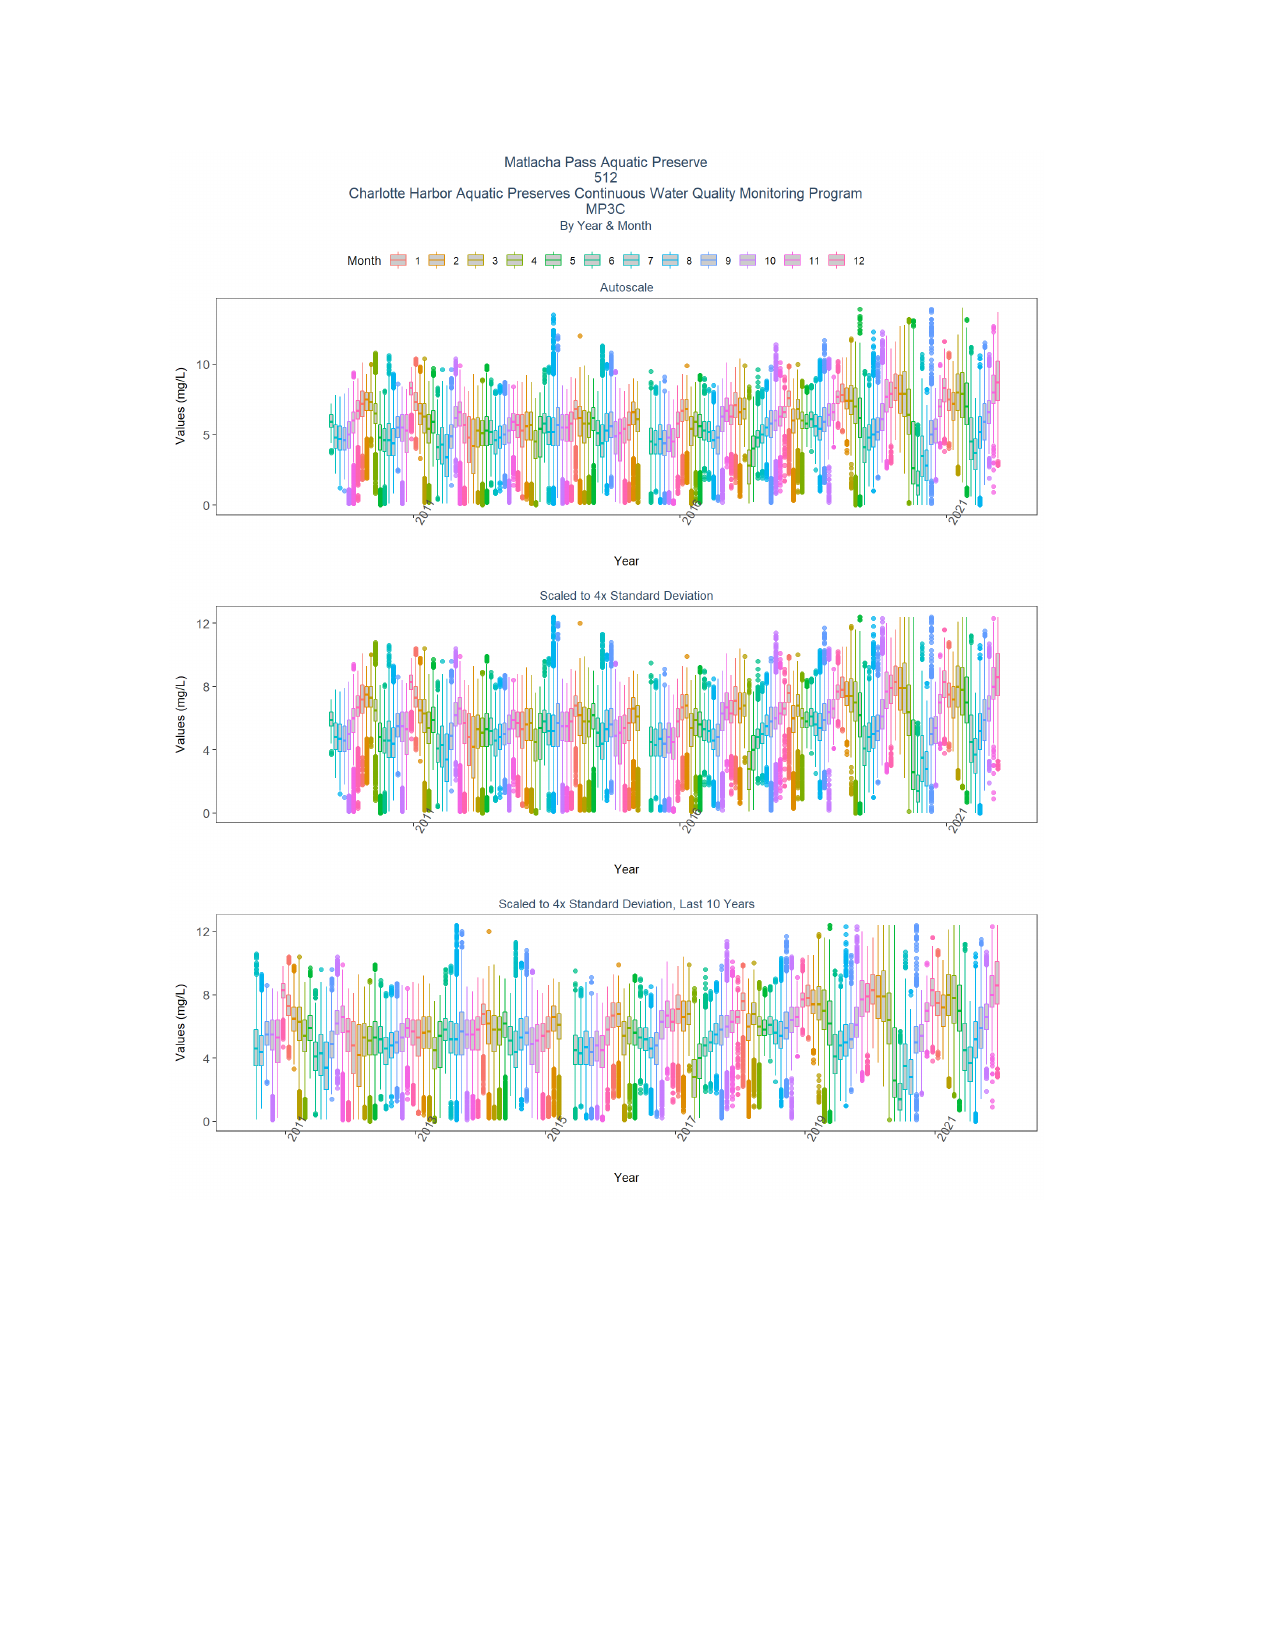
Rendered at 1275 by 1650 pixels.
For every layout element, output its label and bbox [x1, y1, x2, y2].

picture [168, 150, 1044, 1200]
